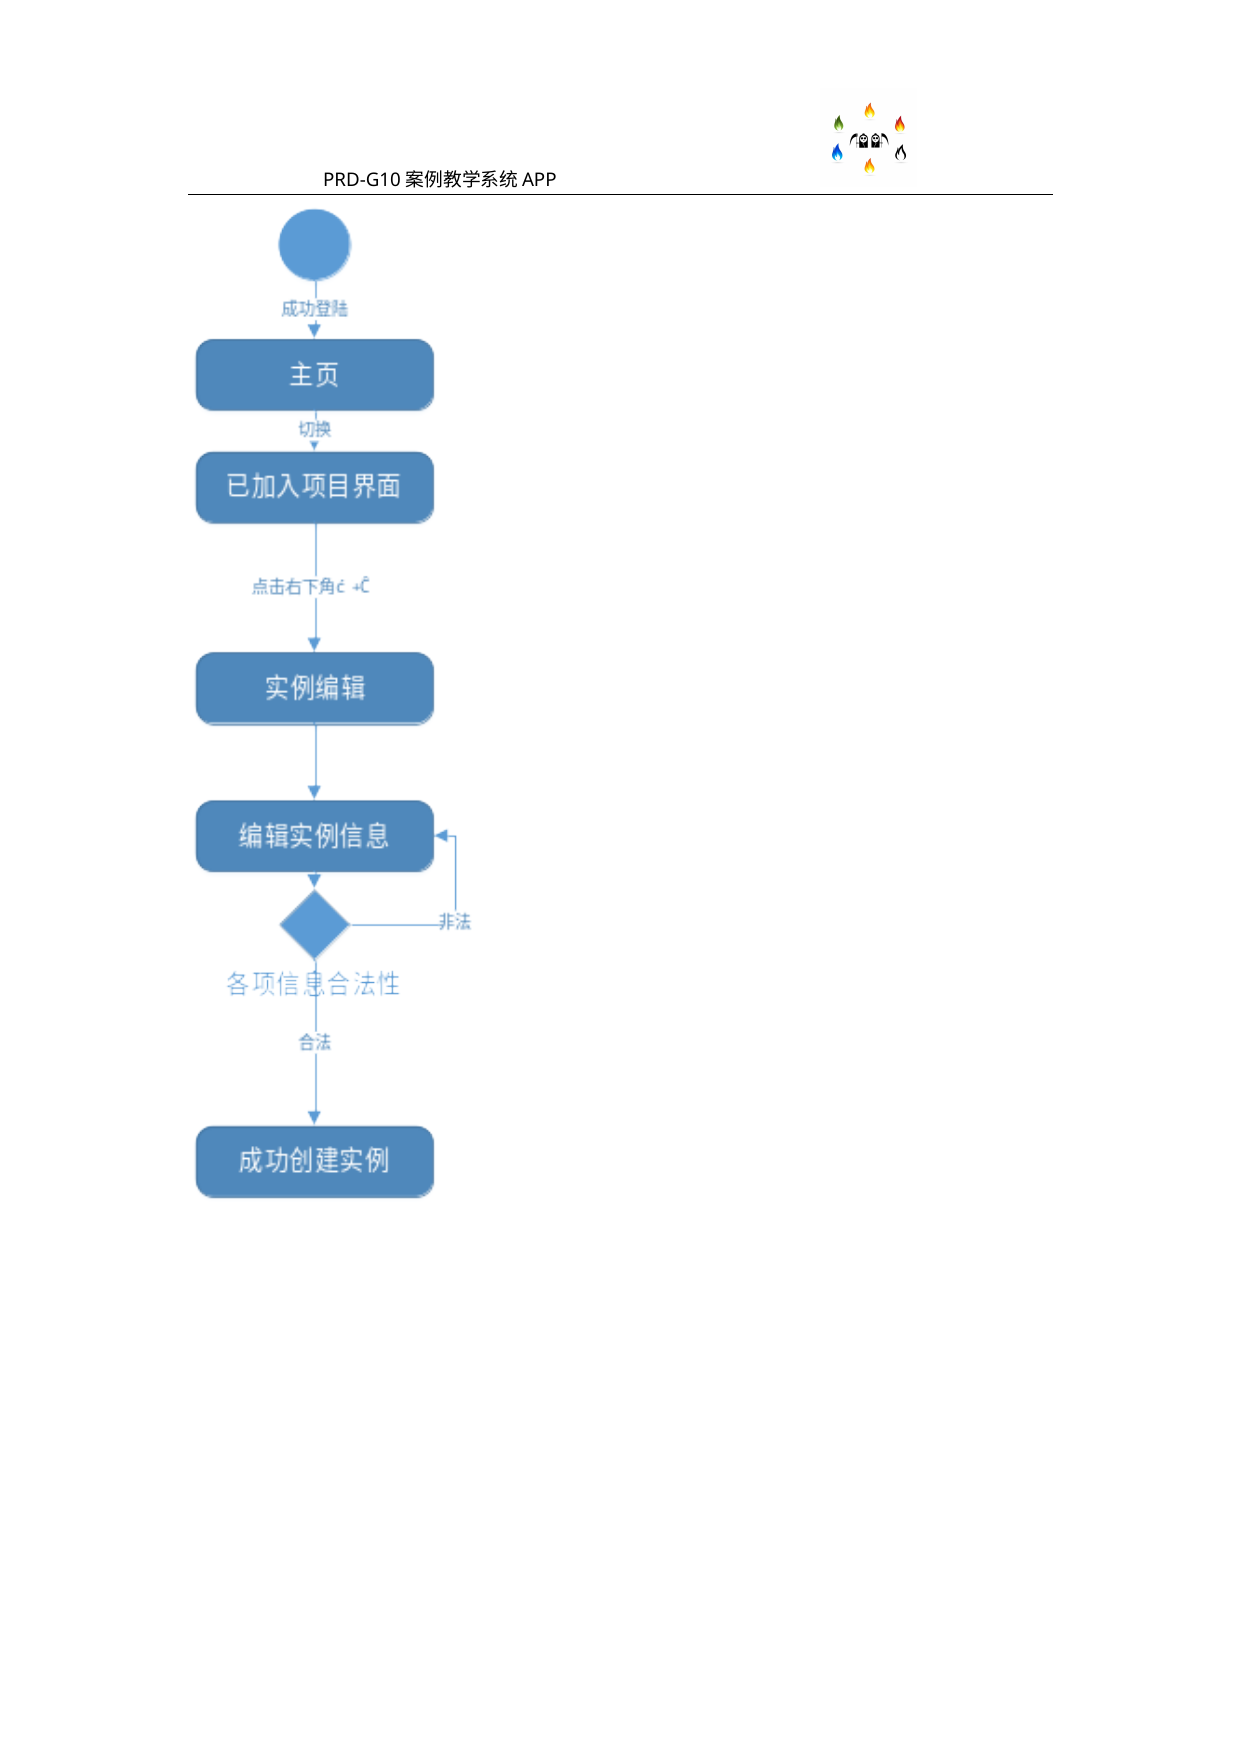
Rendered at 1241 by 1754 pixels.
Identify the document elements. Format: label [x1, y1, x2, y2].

picture [820, 88, 918, 187]
